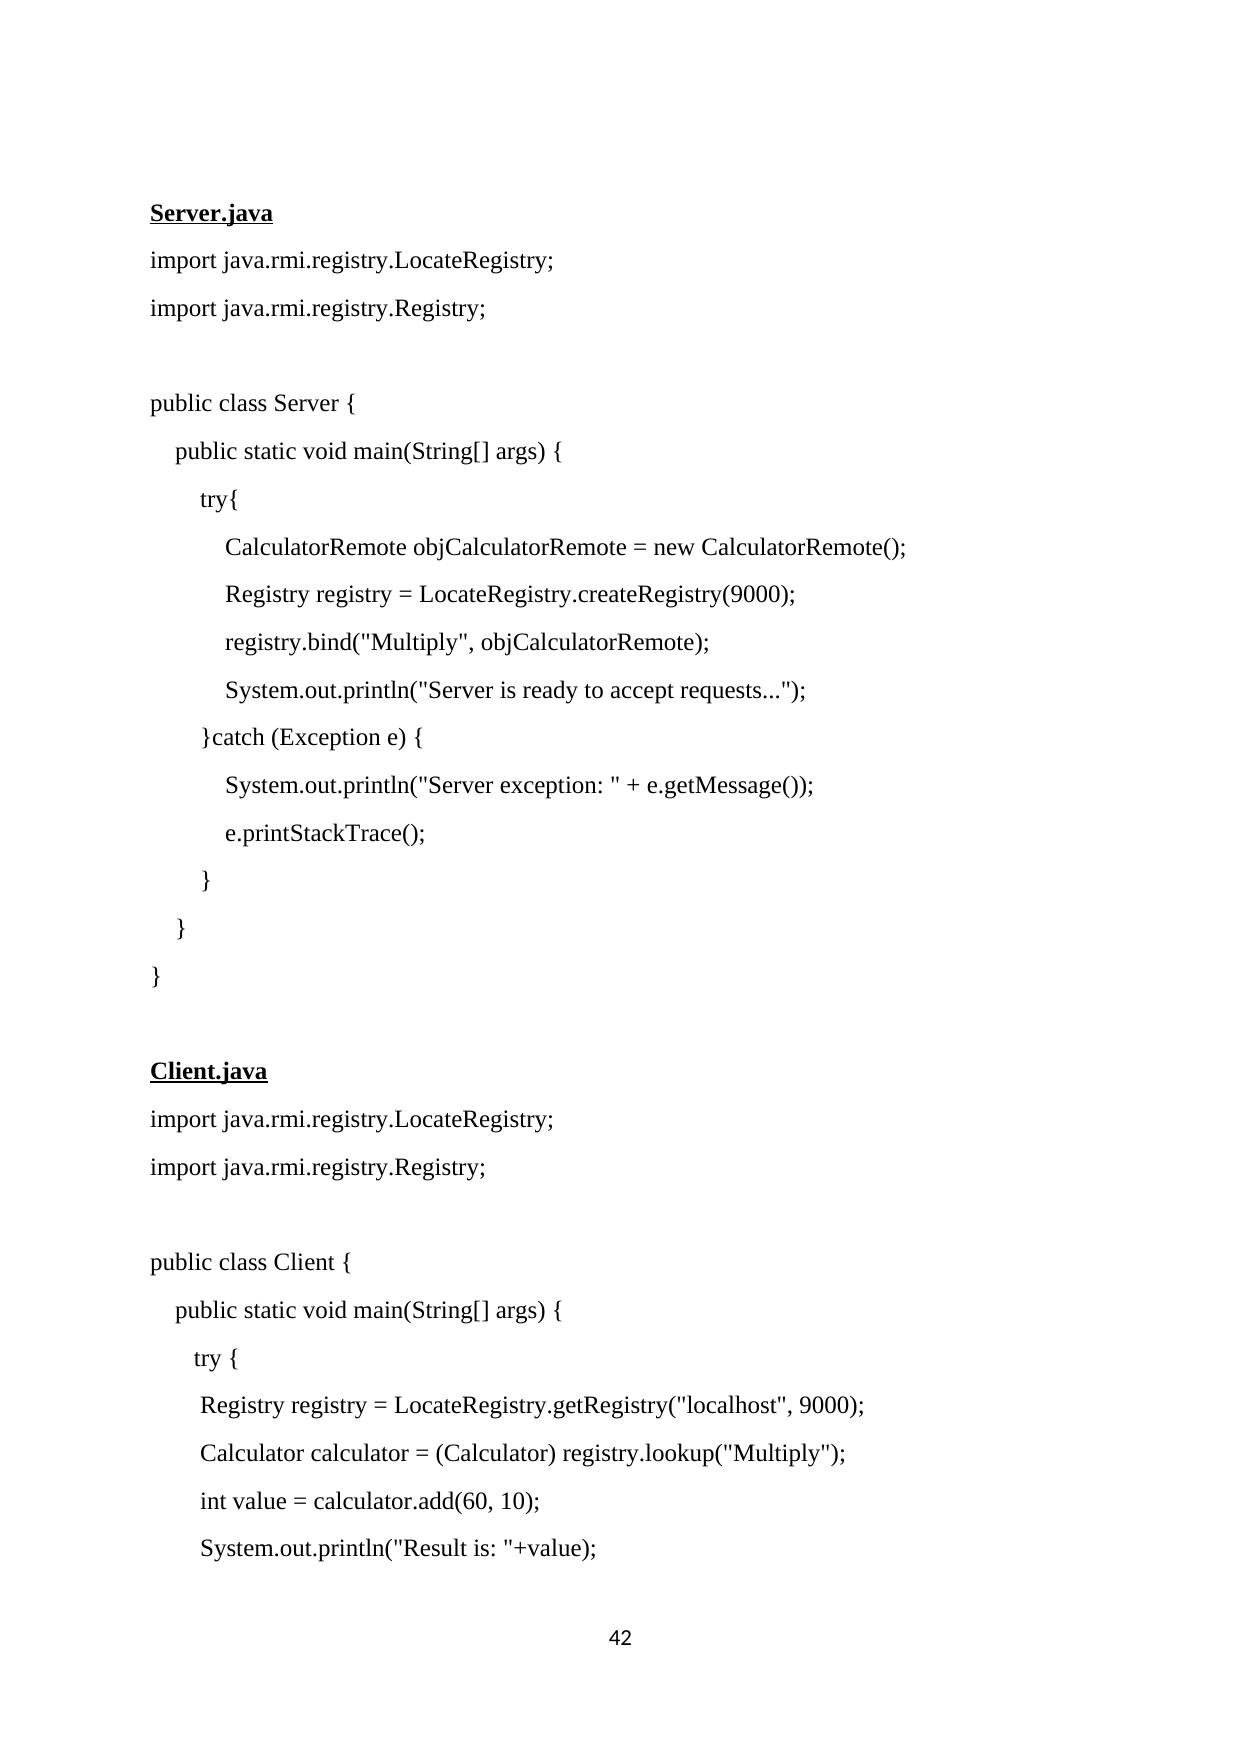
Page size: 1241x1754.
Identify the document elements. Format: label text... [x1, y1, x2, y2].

text Calculator calculator = (Calculator) registry.lookup("Multiply"); [150, 1438, 1090, 1467]
text } [150, 961, 1090, 990]
text CalculatorRemote objCalculatorRemote = new CalculatorRemote(); [150, 532, 1090, 560]
text e.printStackTrace(); [150, 818, 1090, 847]
text registry.bind("Multiply", objCalculatorRemote); [150, 627, 1090, 656]
text Registry registry = LocateRegistry.createRegistry(9000); [150, 579, 1090, 608]
text int value = calculator.add(60, 10); [150, 1486, 1090, 1514]
text public static void main(String[] args) { [150, 436, 1090, 465]
text Server.java [150, 198, 1090, 226]
text import java.rmi.registry.LocateRegistry; [150, 245, 1090, 274]
text import java.rmi.registry.Registry; [150, 1152, 1090, 1181]
text public class Server { [150, 388, 1090, 417]
text System.out.println("Server is ready to accept requests..."); [150, 675, 1090, 703]
text } [150, 913, 1090, 942]
text } [150, 866, 1090, 894]
text public static void main(String[] args) { [150, 1295, 1090, 1324]
text }catch (Exception e) { [150, 722, 1090, 751]
text try{ [150, 484, 1090, 513]
text public class Client { [150, 1247, 1090, 1276]
text System.out.println("Result is: "+value); [150, 1533, 1090, 1562]
text import java.rmi.registry.LocateRegistry; [150, 1104, 1090, 1133]
text System.out.println("Server exception: " + e.getMessage()); [150, 770, 1090, 799]
text Client.java [150, 1056, 1090, 1085]
text Registry registry = LocateRegistry.getRegistry("localhost", 9000); [150, 1390, 1090, 1419]
text try { [150, 1343, 1090, 1371]
text import java.rmi.registry.Registry; [150, 293, 1090, 322]
